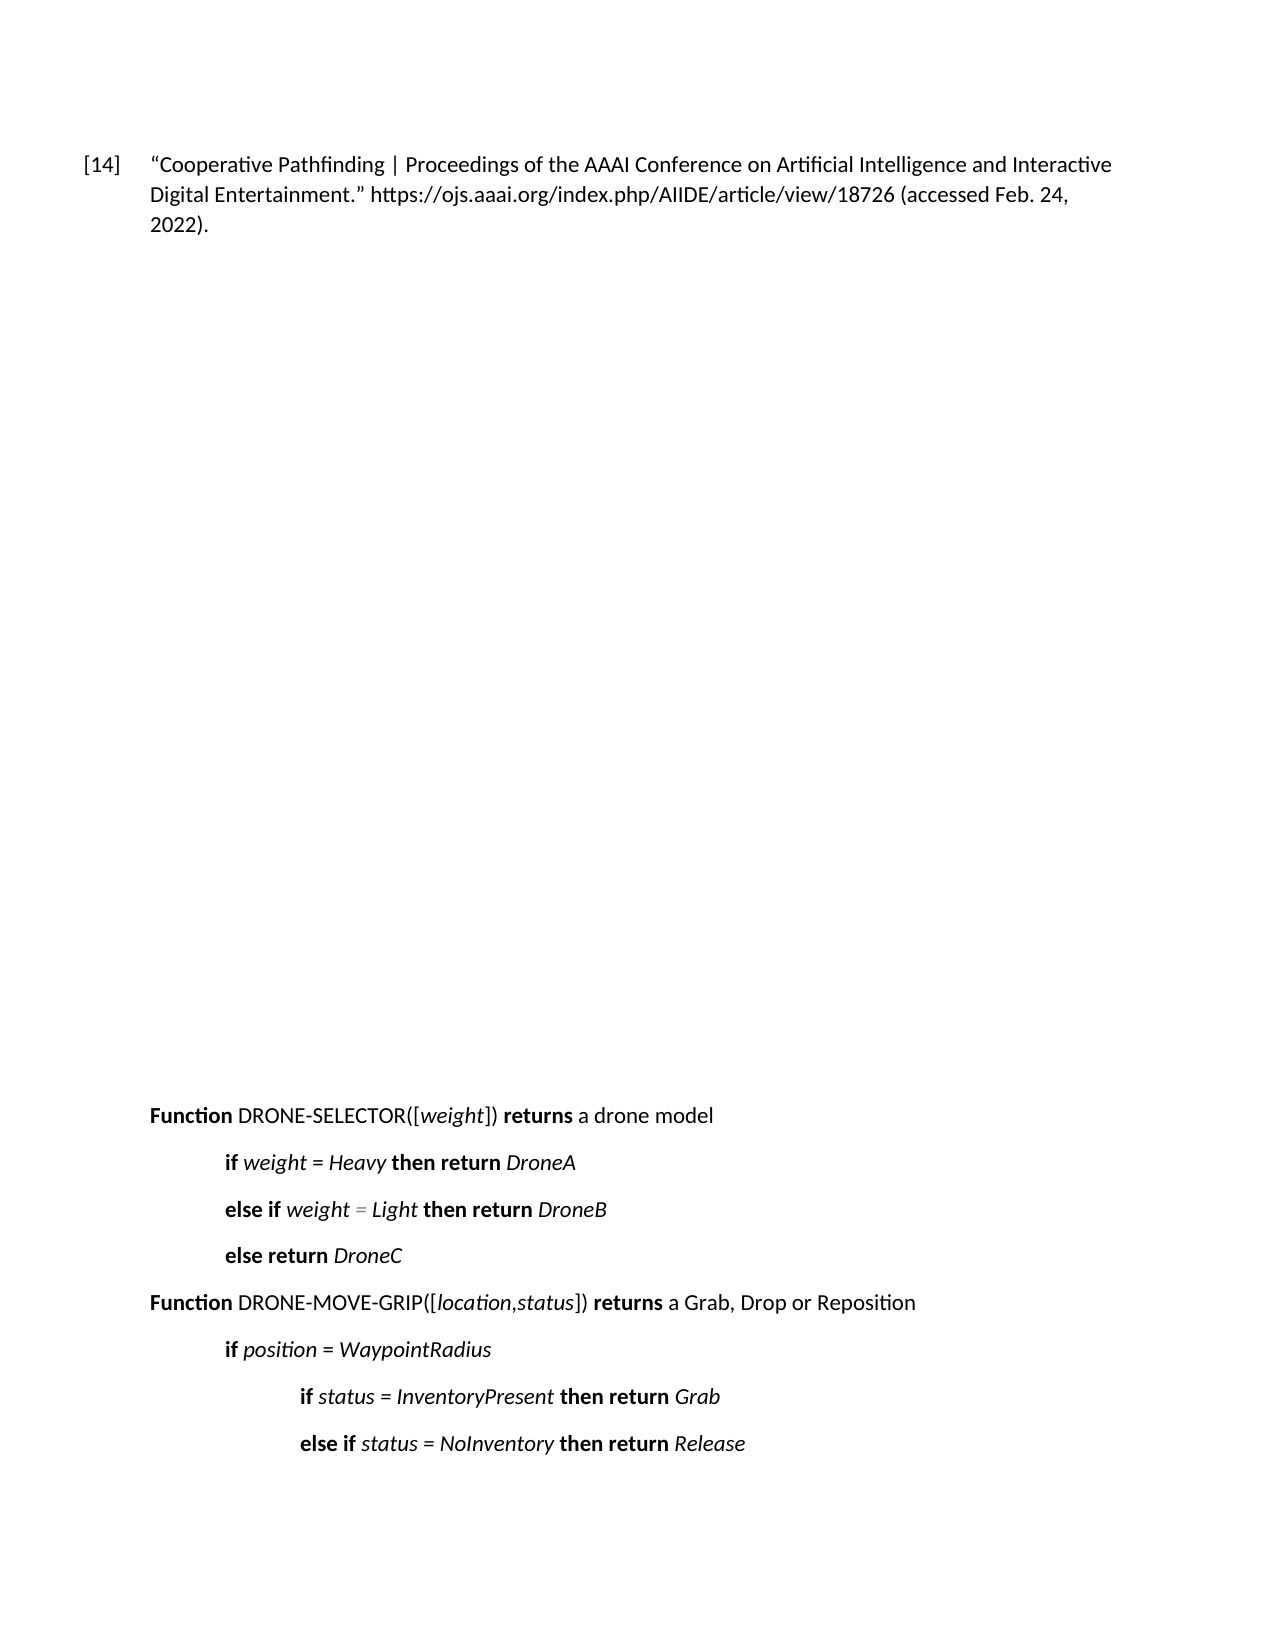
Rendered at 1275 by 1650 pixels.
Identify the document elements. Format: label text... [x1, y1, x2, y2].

text Function DRONE-SELECTOR([weight]) returns a drone model [150, 1101, 1125, 1129]
text if weight = Heavy then return DroneA [150, 1148, 1125, 1176]
text else if weight = Light then return DroneB [150, 1195, 1125, 1223]
text if position = WaypointRadius [150, 1335, 1125, 1363]
text if status = InventoryPresent then return Grab [225, 1382, 1125, 1410]
text else return DroneC [150, 1242, 1125, 1270]
text Function DRONE-MOVE-GRIP([location,status]) returns a Grab, Drop or Reposition [150, 1288, 1125, 1317]
text else if status = NoInventory then return Release [225, 1429, 1125, 1457]
